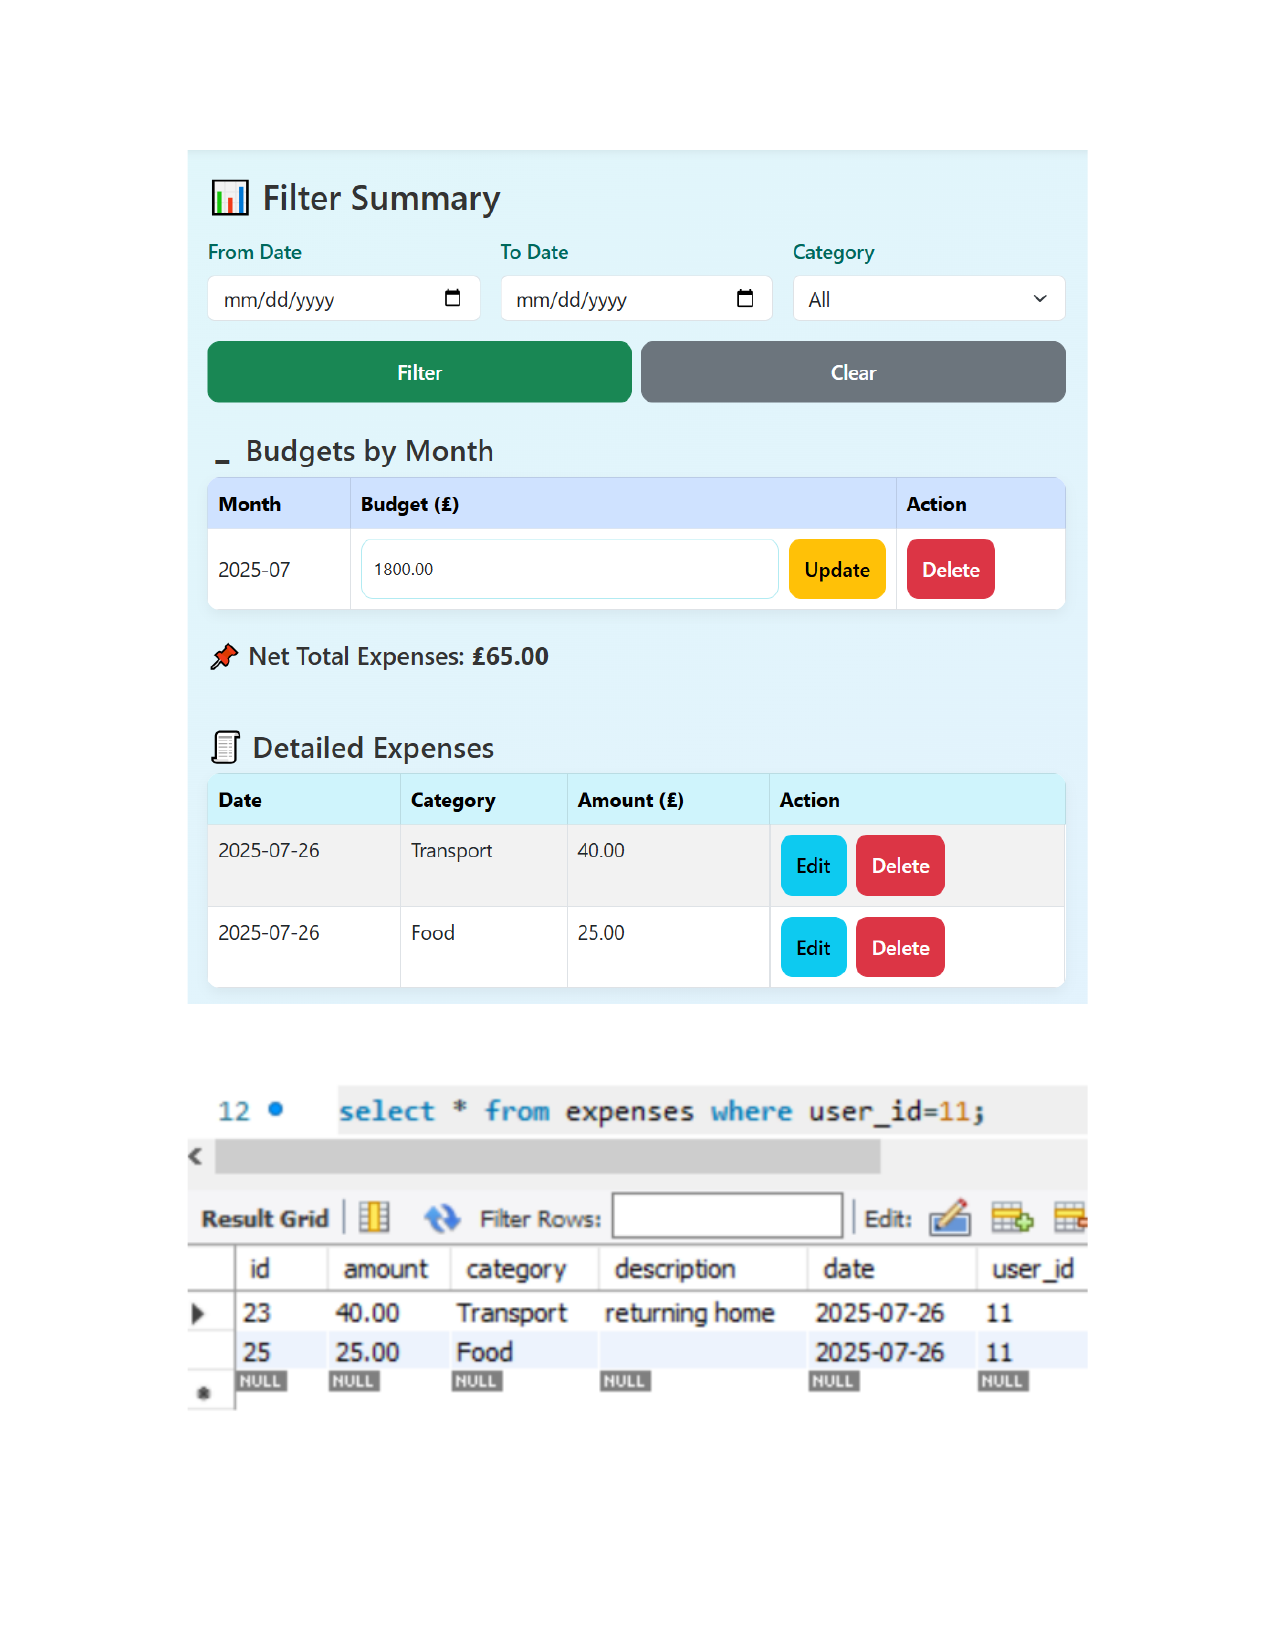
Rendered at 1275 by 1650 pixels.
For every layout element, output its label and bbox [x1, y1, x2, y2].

picture [187, 1079, 1088, 1462]
picture [187, 150, 1088, 1004]
